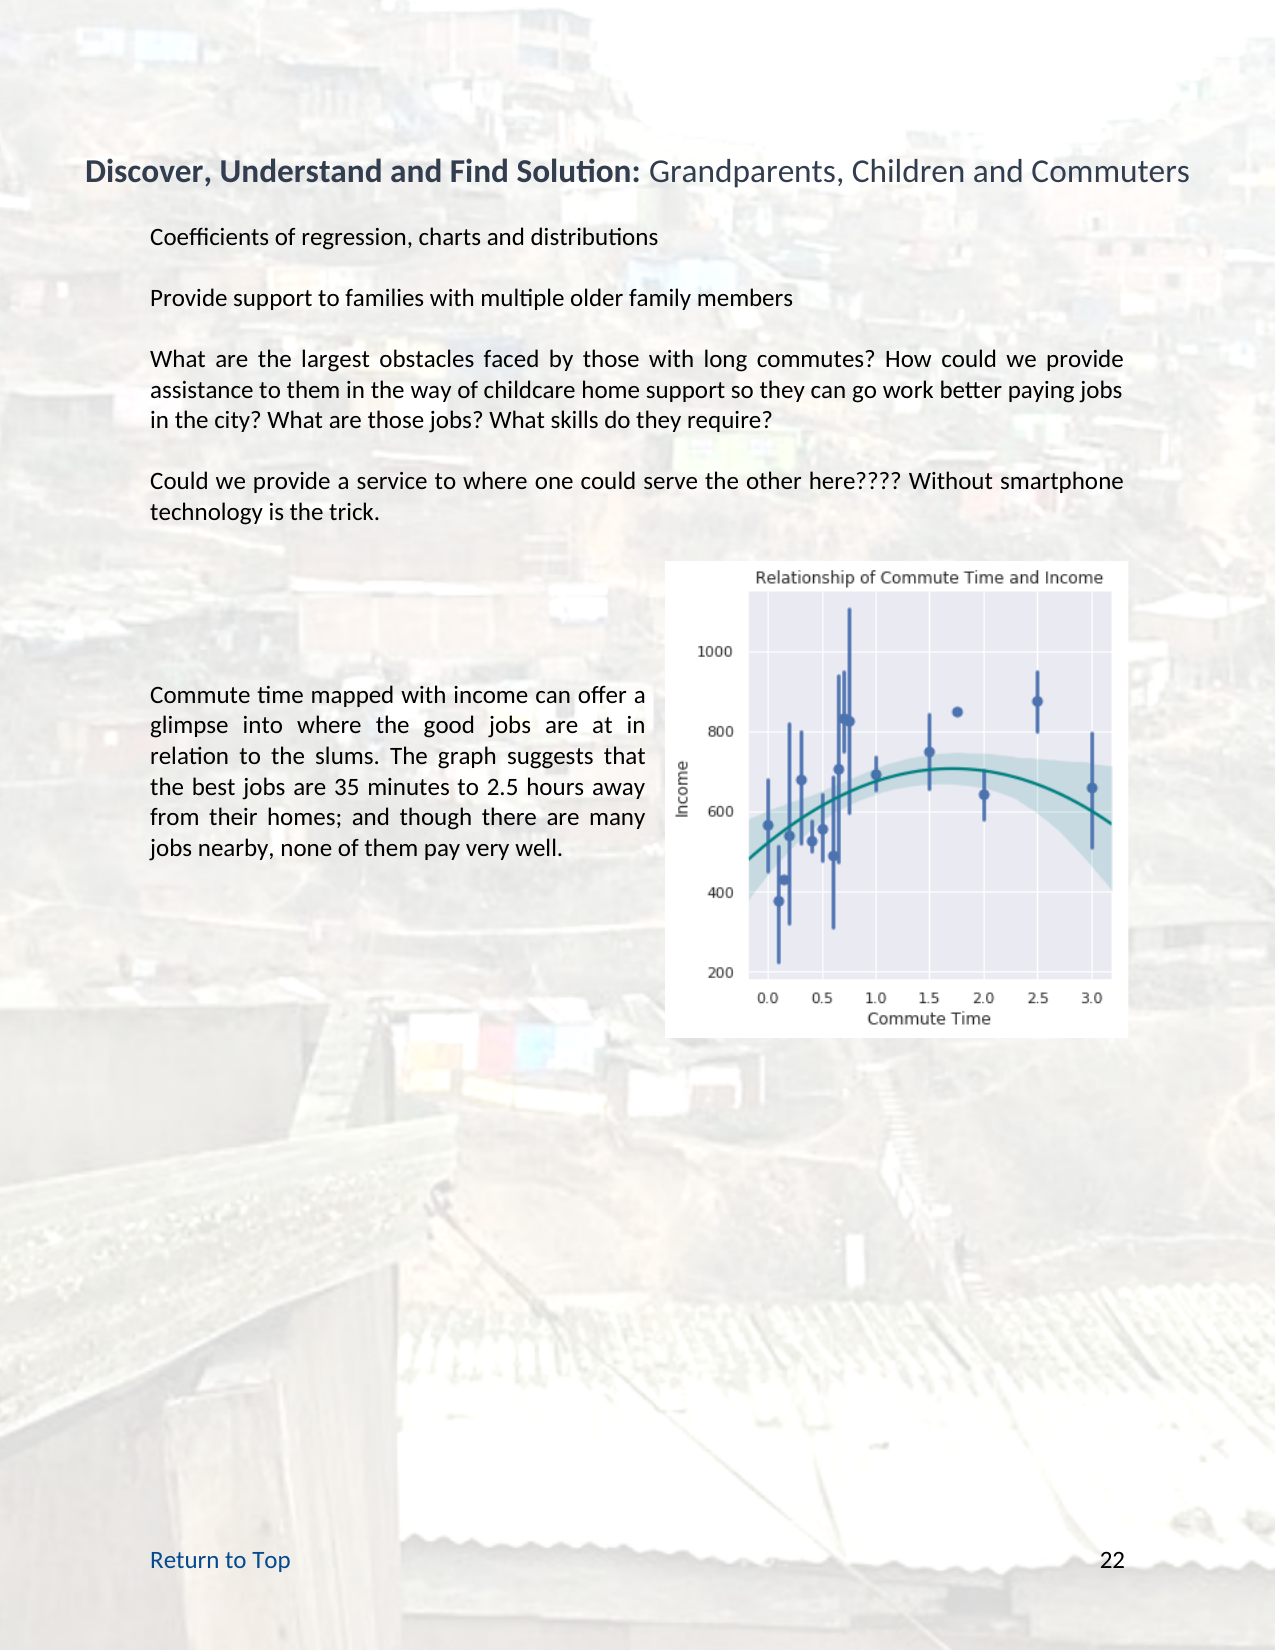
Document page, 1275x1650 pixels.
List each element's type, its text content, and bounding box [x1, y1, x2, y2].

text Provide support to families with multiple older family members [150, 282, 1125, 313]
text Could we provide a service to where one could serve the other here???? Without smartphone technology is the trick. [150, 465, 1125, 526]
text Discover, Understand and Find Solution: Grandparents, Children and Commuters [75, 150, 1200, 191]
text Coefficients of regression, charts and distributions [150, 221, 1125, 252]
text Commute time mapped with income can offer a glimpse into where the good jobs are at in relation to the slums. The graph suggests that the best jobs are 35 minutes to 2.5 hours away from their homes; and though there are many jobs nearby, none of them pay very well. [150, 679, 665, 862]
text What are the largest obstacles faced by those with long commutes? How could we provide assistance to them in the way of childcare home support so they can go work better paying jobs in the city? What are those jobs? What skills do they require? [150, 343, 1125, 435]
picture [665, 561, 1129, 1038]
